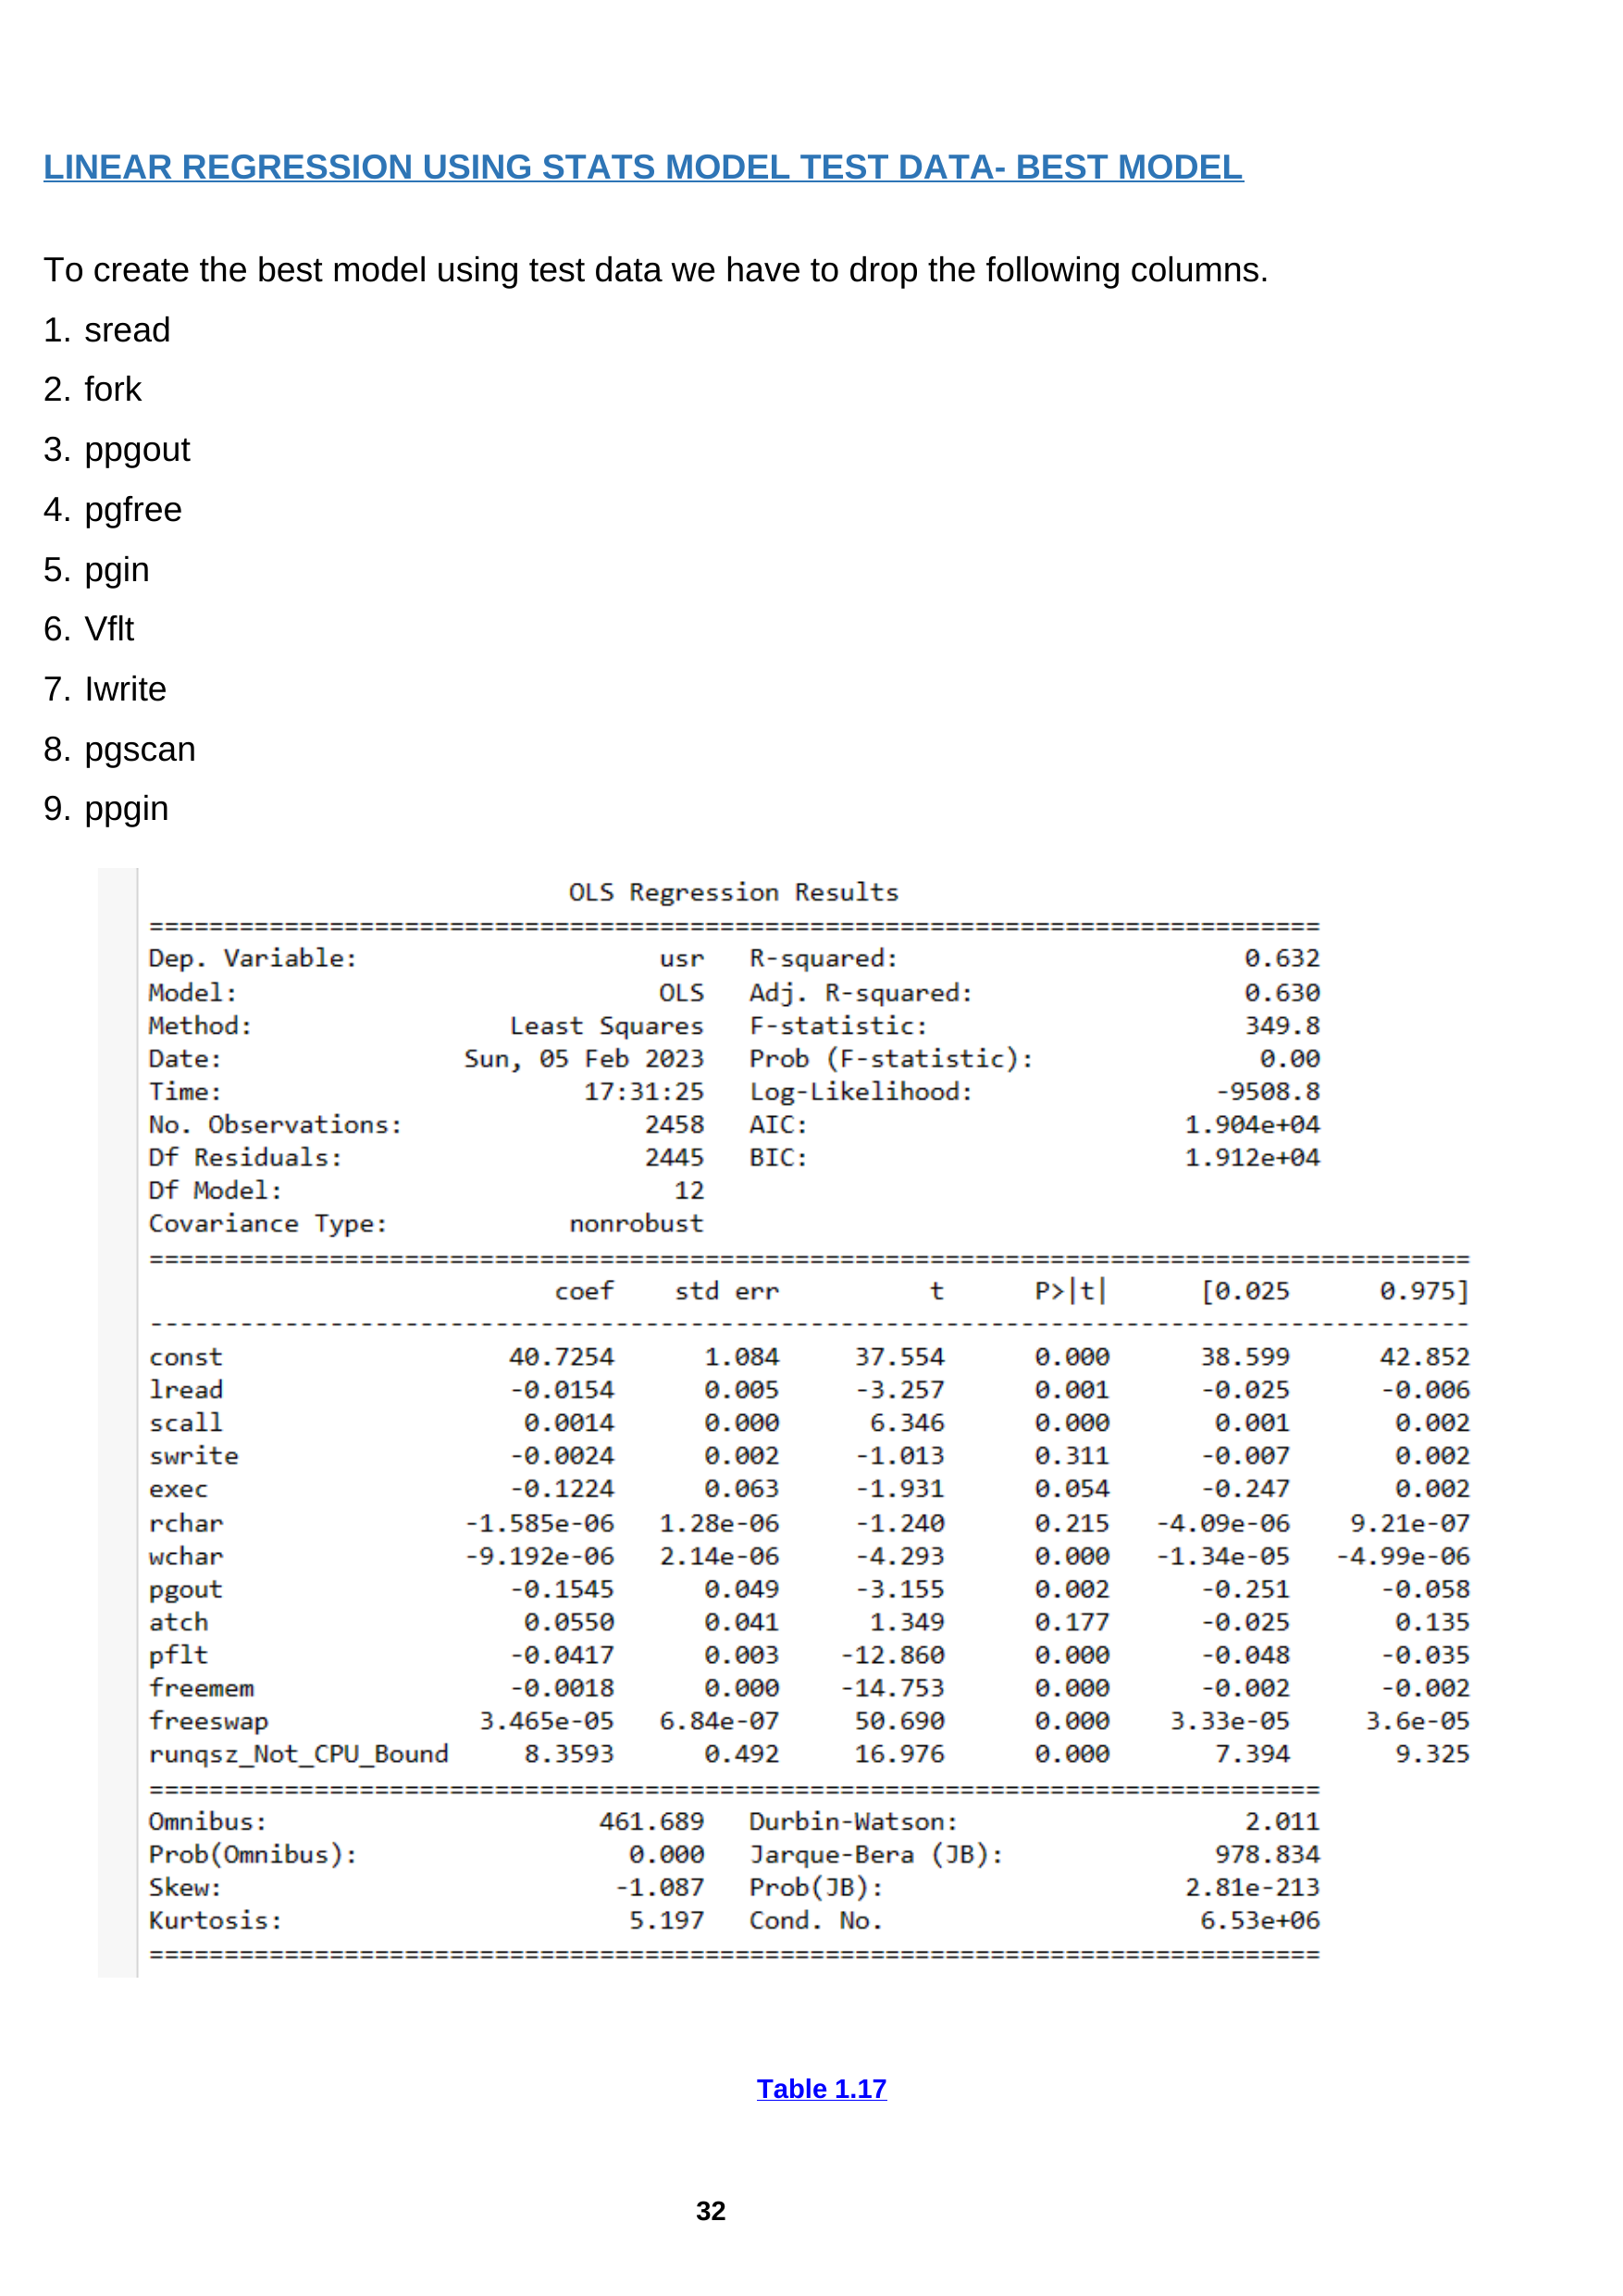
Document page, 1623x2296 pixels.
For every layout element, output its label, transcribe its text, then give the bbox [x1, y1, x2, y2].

picture [97, 868, 1505, 1978]
table_cell [32, 869, 1569, 2190]
table_cell To create the best model using test data we have to drop the following columns. sread fork ppgout pgfree pgin Vflt Iwrite pgscan ppgin [32, 249, 1569, 868]
table_cell LINEAR REGRESSION USING STATS MODEL TEST DATA- BEST MODEL [32, 96, 1569, 249]
